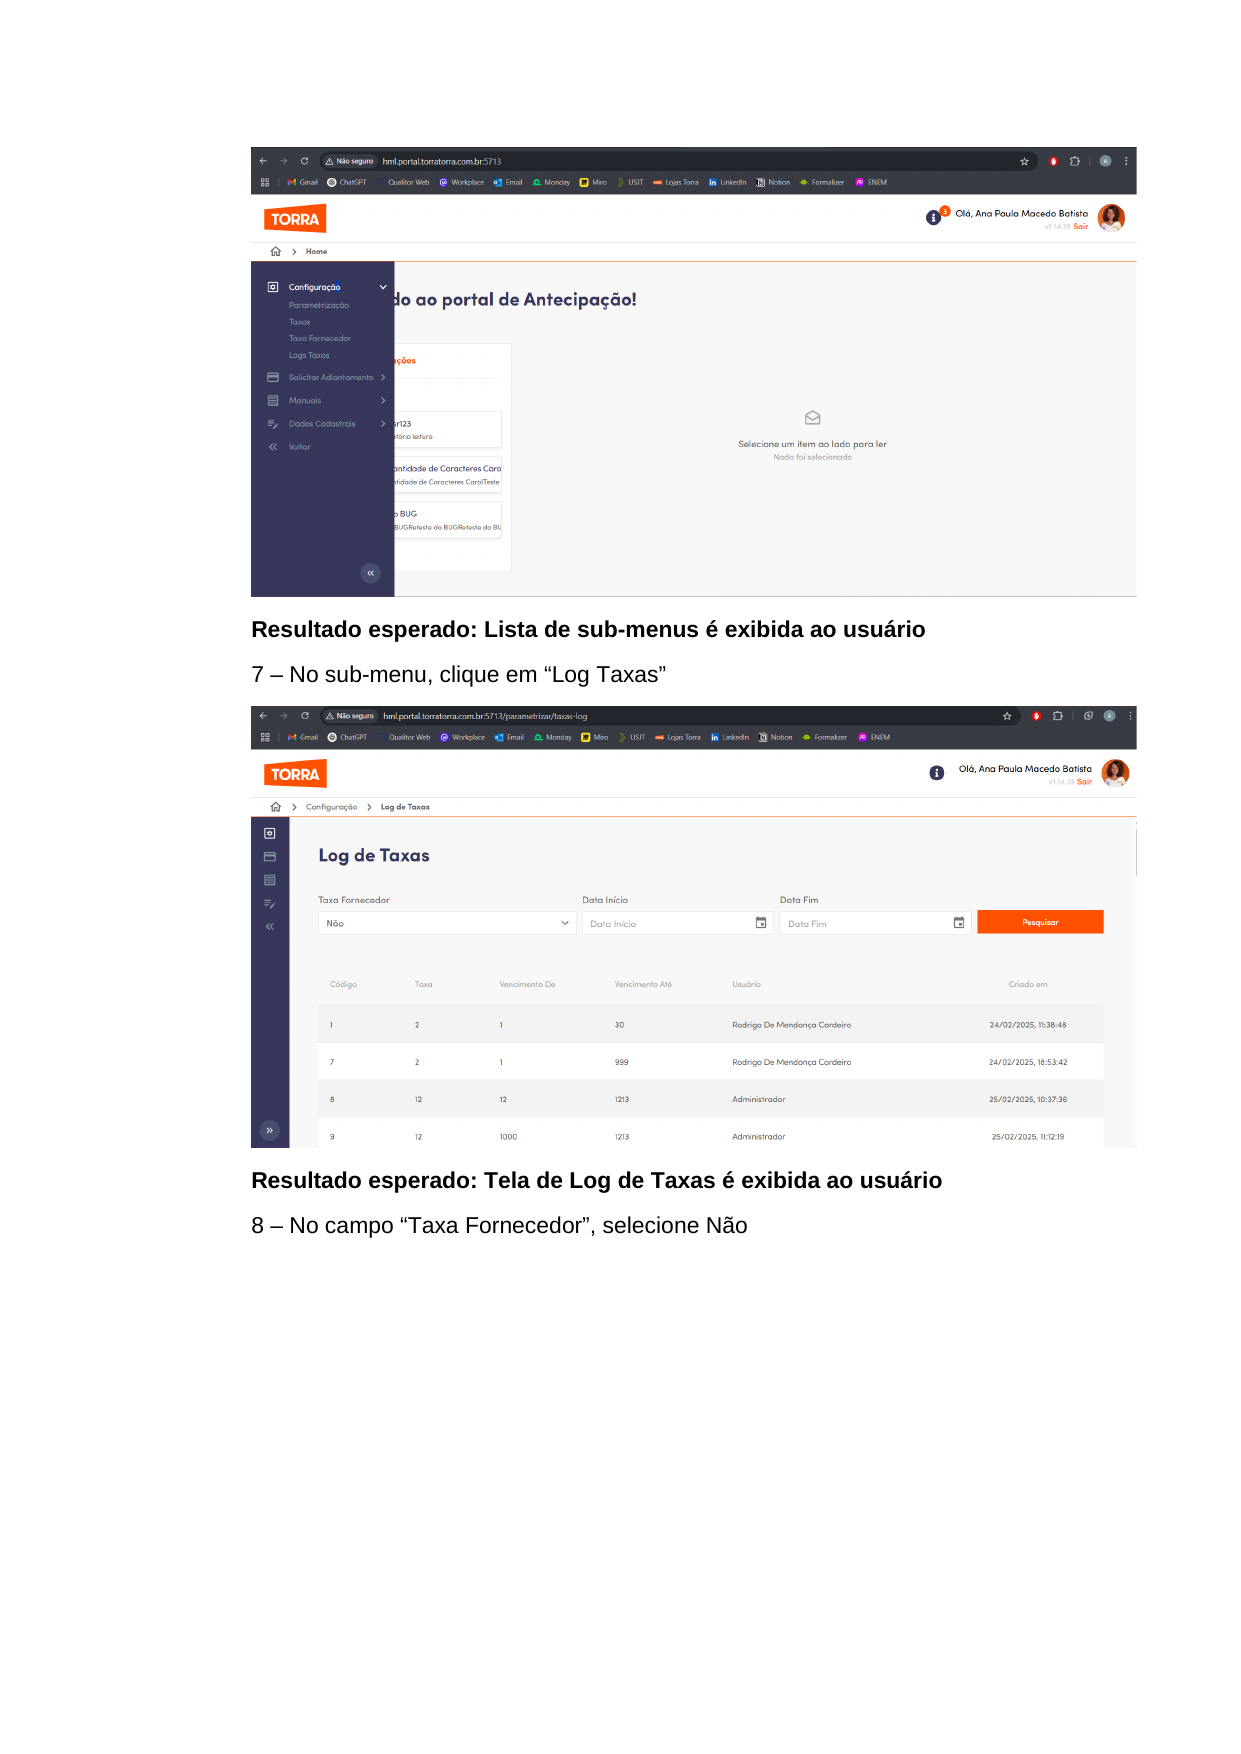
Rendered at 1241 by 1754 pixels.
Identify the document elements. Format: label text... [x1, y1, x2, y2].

text 8 – No campo “Taxa Fornecedor”, selecione Não [177, 1212, 1063, 1238]
picture [251, 706, 1137, 1148]
text 7 – No sub-menu, clique em “Log Taxas” [177, 661, 1063, 687]
text Resultado esperado: Tela de Log de Taxas é exibida ao usuário [177, 1167, 1063, 1193]
text Resultado esperado: Lista de sub-menus é exibida ao usuário [177, 616, 1063, 642]
picture [251, 147, 1137, 597]
